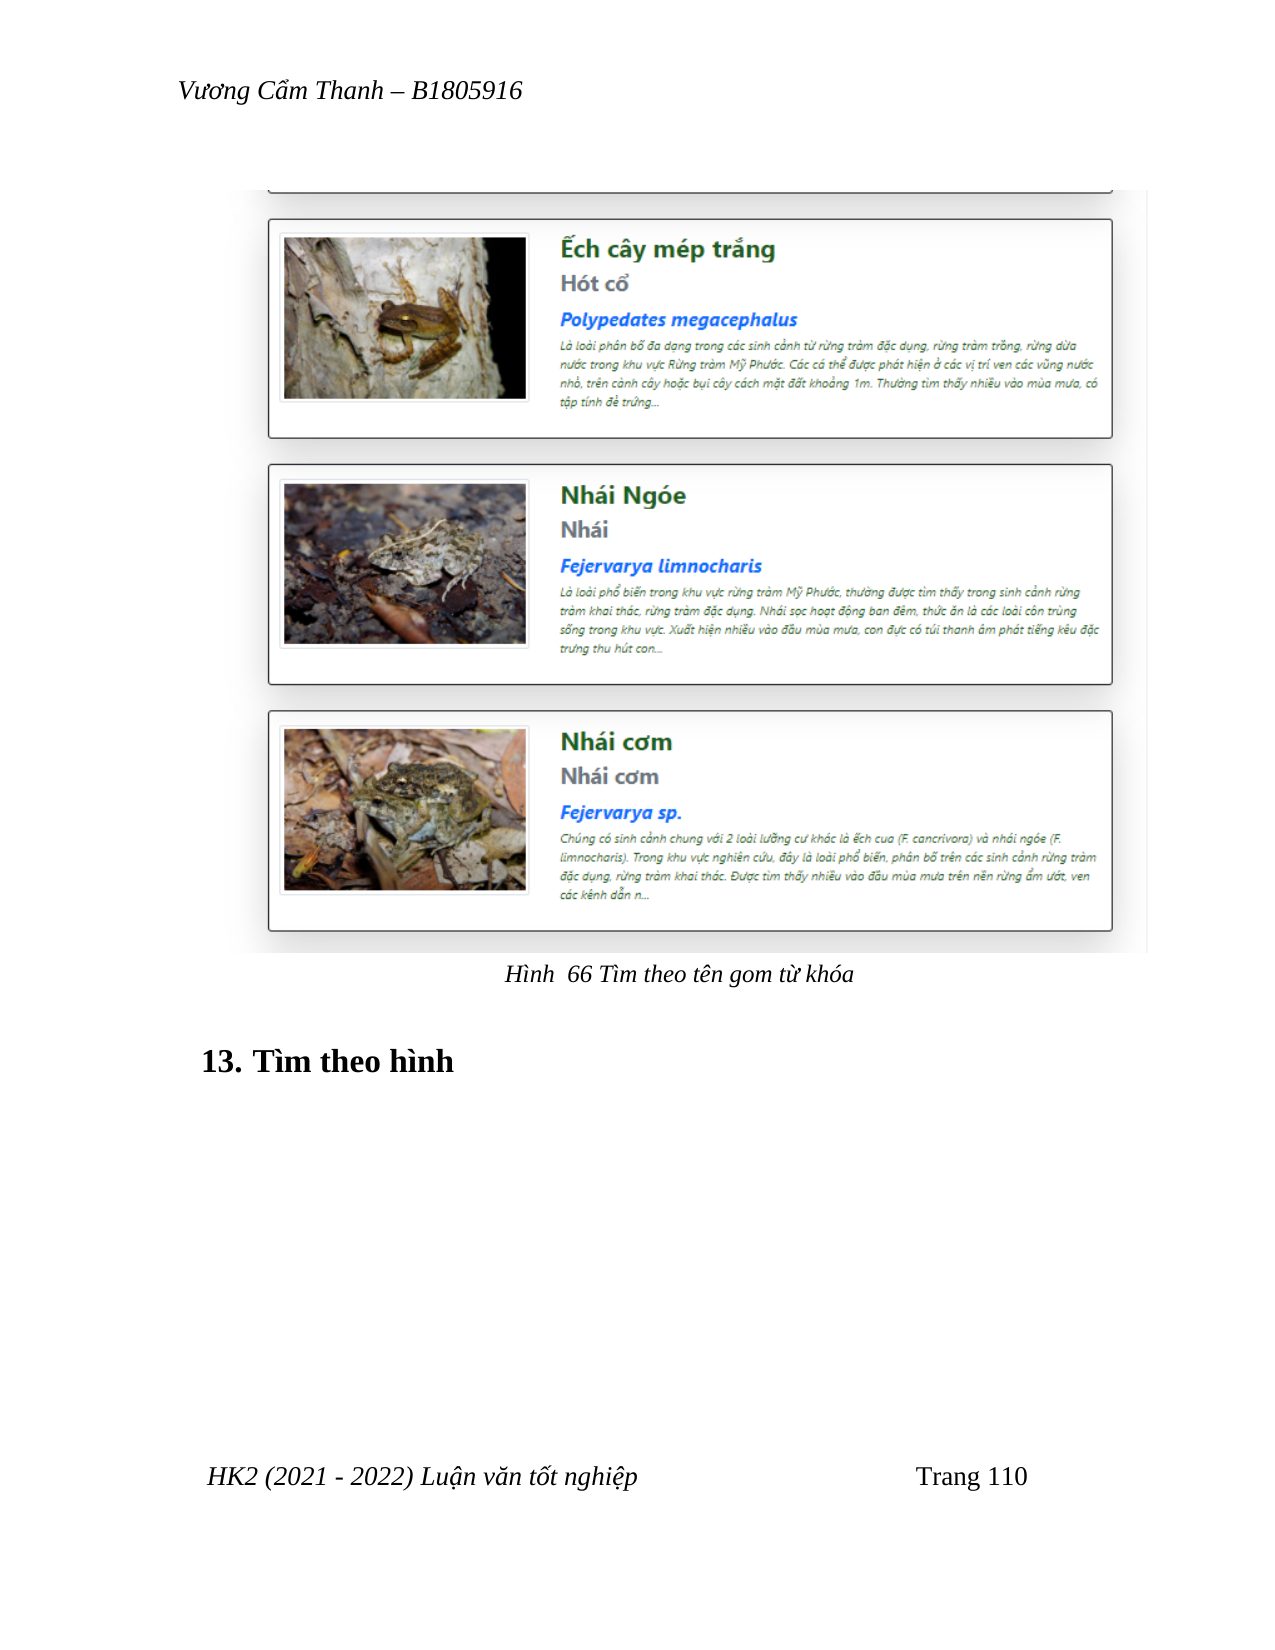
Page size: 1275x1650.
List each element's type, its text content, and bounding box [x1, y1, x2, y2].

picture [213, 190, 1148, 953]
subtitle Tìm theo hình [201, 1041, 1157, 1079]
